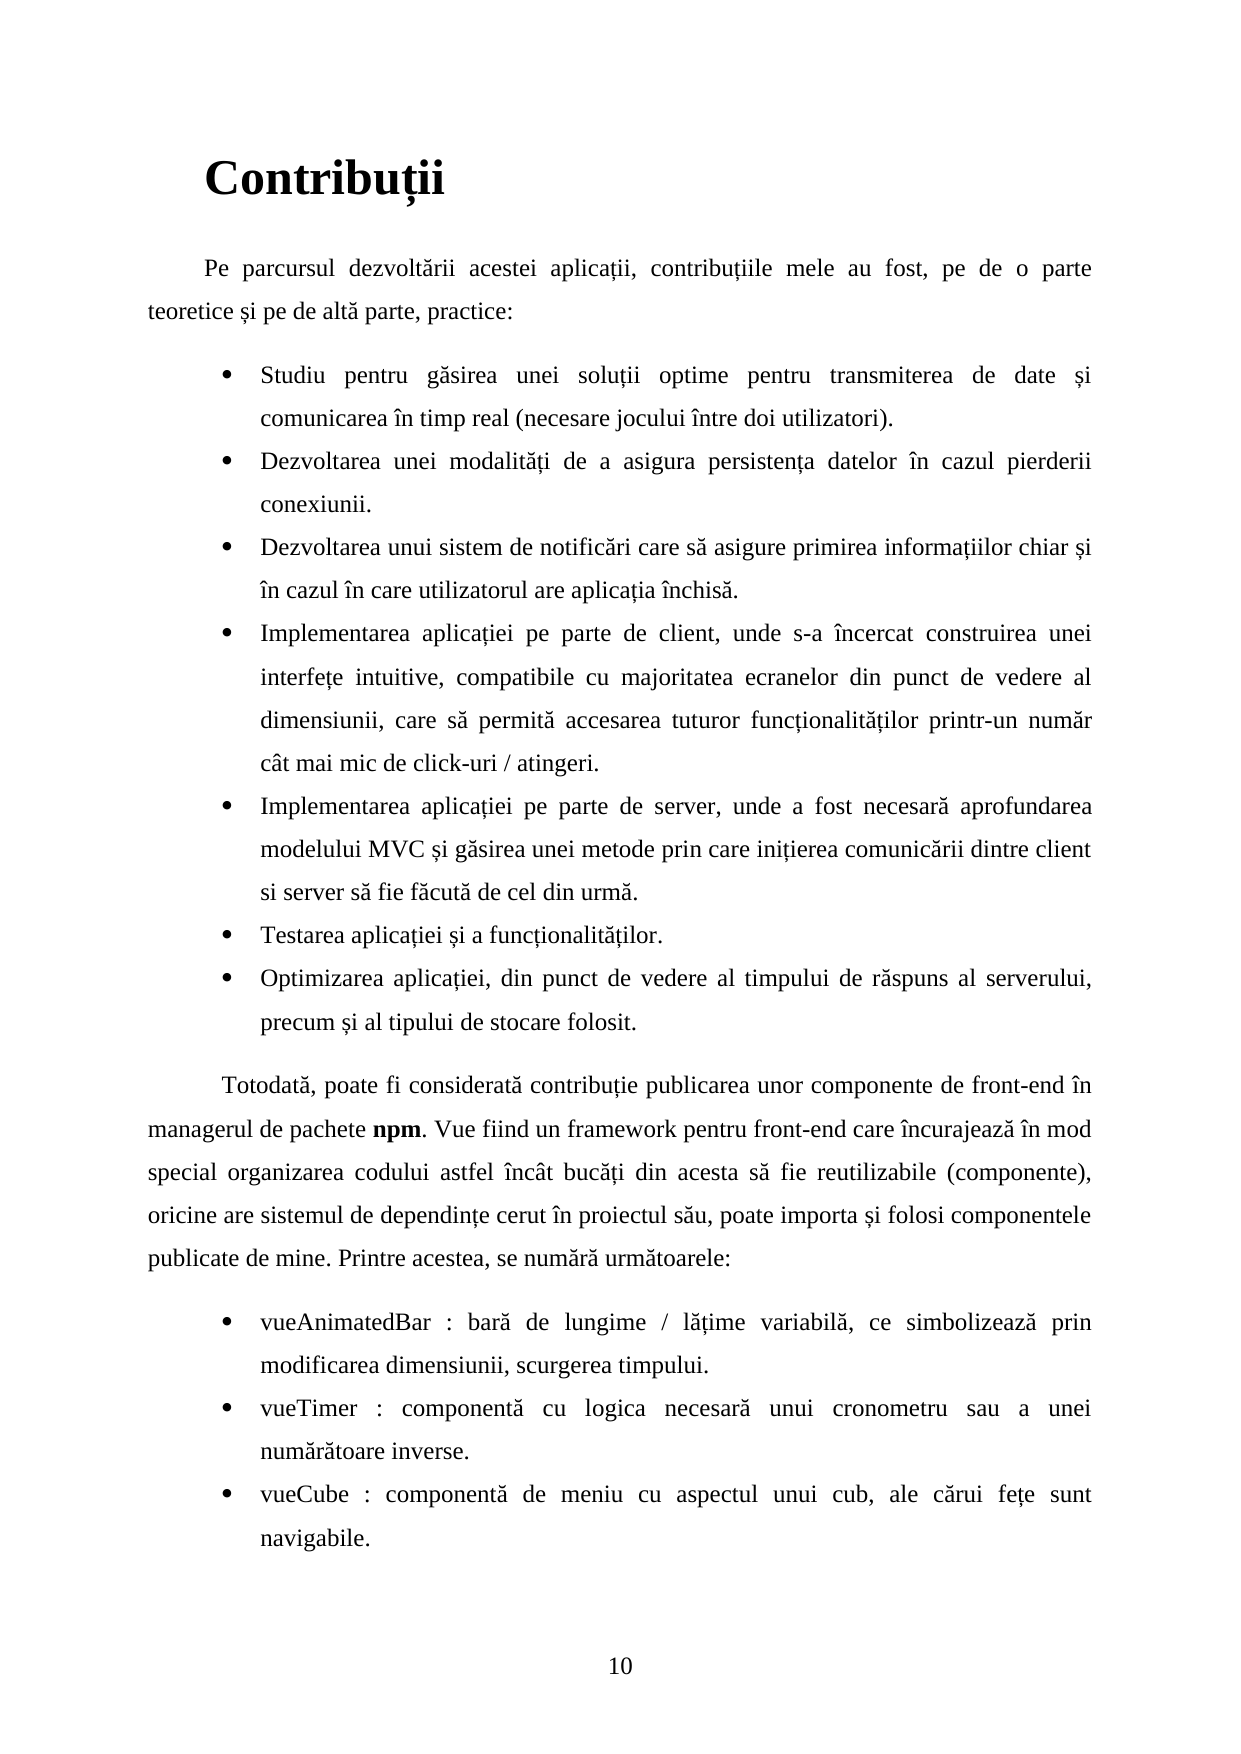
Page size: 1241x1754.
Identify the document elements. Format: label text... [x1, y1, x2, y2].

list Studiu pentru găsirea unei soluții optime pentru transmiterea de date și comunicarea în timp real (necesare jocului între doi utilizatori). [223, 360, 1093, 432]
subtitle Contribuții [166, 148, 1093, 205]
list Optimizarea aplicației, din punct de vedere al timpului de răspuns al serverului, precum și al tipului de stocare folosit. [223, 963, 1093, 1035]
list Implementarea aplicației pe parte de server, unde a fost necesară aprofundarea modelului MVC și găsirea unei metode prin care inițierea comunicării dintre client si server să fie făcută de cel din urmă. [223, 791, 1093, 906]
text Pe parcursul dezvoltării acestei aplicații, contribuțiile mele au fost, pe de o parte teoretice și pe de altă parte, practice: [148, 253, 1093, 324]
list vueAnimatedBar : bară de lungime / lățime variabilă, ce simbolizează prin modificarea dimensiunii, scurgerea timpului. [223, 1307, 1093, 1379]
list Implementarea aplicației pe parte de client, unde s-a încercat construirea unei interfețe intuitive, compatibile cu majoritatea ecranelor din punct de vedere al dimensiunii, care să permită accesarea tuturor funcționalităților printr-un număr cât mai mic de click-uri / atingeri. [223, 618, 1093, 777]
text Totodată, poate fi considerată contribuție publicarea unor componente de front-end în managerul de pachete npm. Vue fiind un framework pentru front-end care încurajează în mod special organizarea codului astfel încât bucăți din acesta să fie reutilizabile (componente), oricine are sistemul de dependințe cerut în proiectul său, poate importa și folosi componentele publicate de mine. Printre acestea, se numără următoarele: [148, 1071, 1093, 1272]
list Testarea aplicației și a funcționalităților. [223, 920, 1093, 949]
list Dezvoltarea unei modalități de a asigura persistența datelor în cazul pierderii conexiunii. [223, 446, 1093, 518]
list vueCube : componentă de meniu cu aspectul unui cub, ale cărui fețe sunt navigabile. [223, 1479, 1093, 1551]
list Dezvoltarea unui sistem de notificări care să asigure primirea informațiilor chiar și în cazul în care utilizatorul are aplicația închisă. [223, 532, 1093, 604]
list vueTimer : componentă cu logica necesară unui cronometru sau a unei numărătoare inverse. [223, 1393, 1093, 1465]
